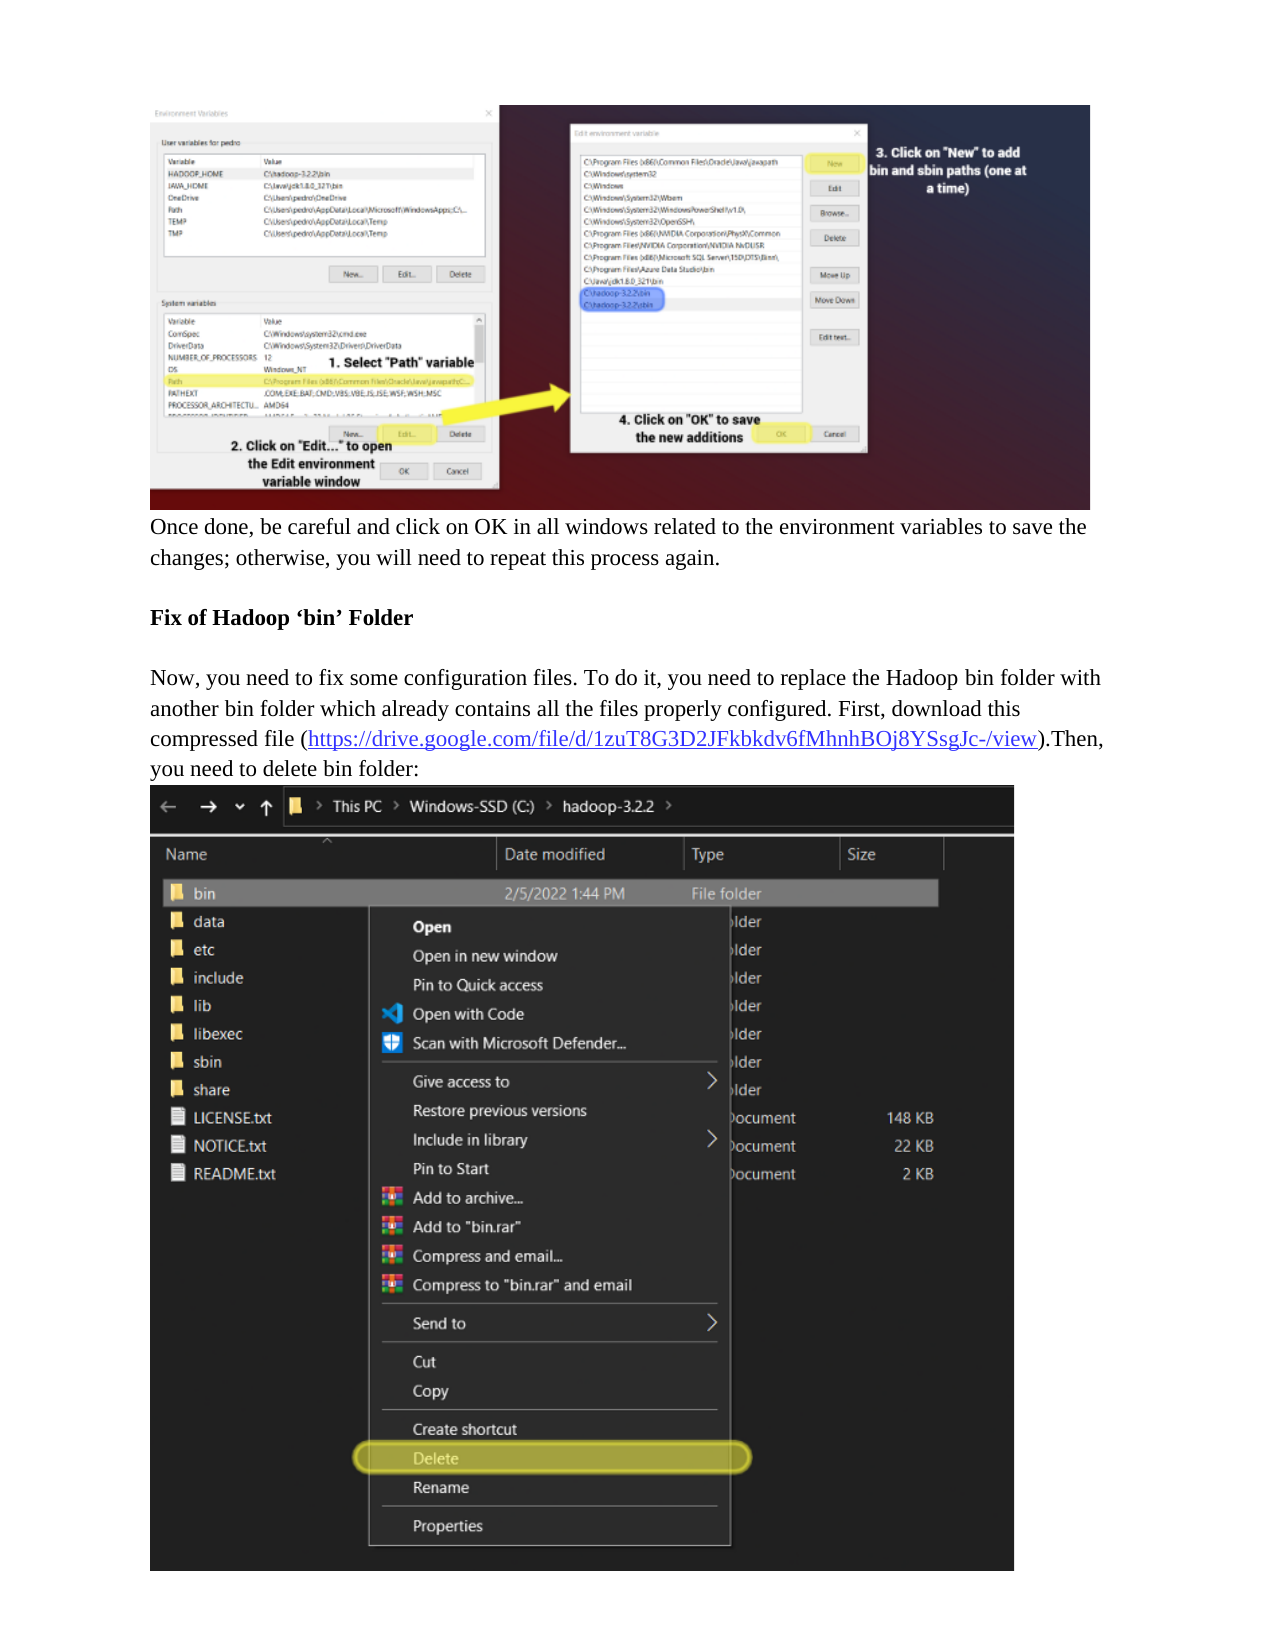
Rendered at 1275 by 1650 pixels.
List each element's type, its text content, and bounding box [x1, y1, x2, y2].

picture [150, 105, 1091, 510]
text Fix of Hadoop ‘bin’ Folder [150, 604, 1125, 630]
text Once done, be careful and click on OK in all windows related to the environment variables to save the changes; otherwise, you will need to repeat this process again. [150, 513, 1125, 570]
picture [150, 785, 1015, 1571]
text Now, you need to fix some configuration files. To do it, you need to replace the Hadoop bin folder with another bin folder which already contains all the files properly configured. First, download this compressed file (https://drive.google.com/file/d/1zuT8G3D2JFkbkdv6fMhnhBOj8YSsgJc-/view).Then, you need to delete bin folder: [150, 664, 1125, 781]
